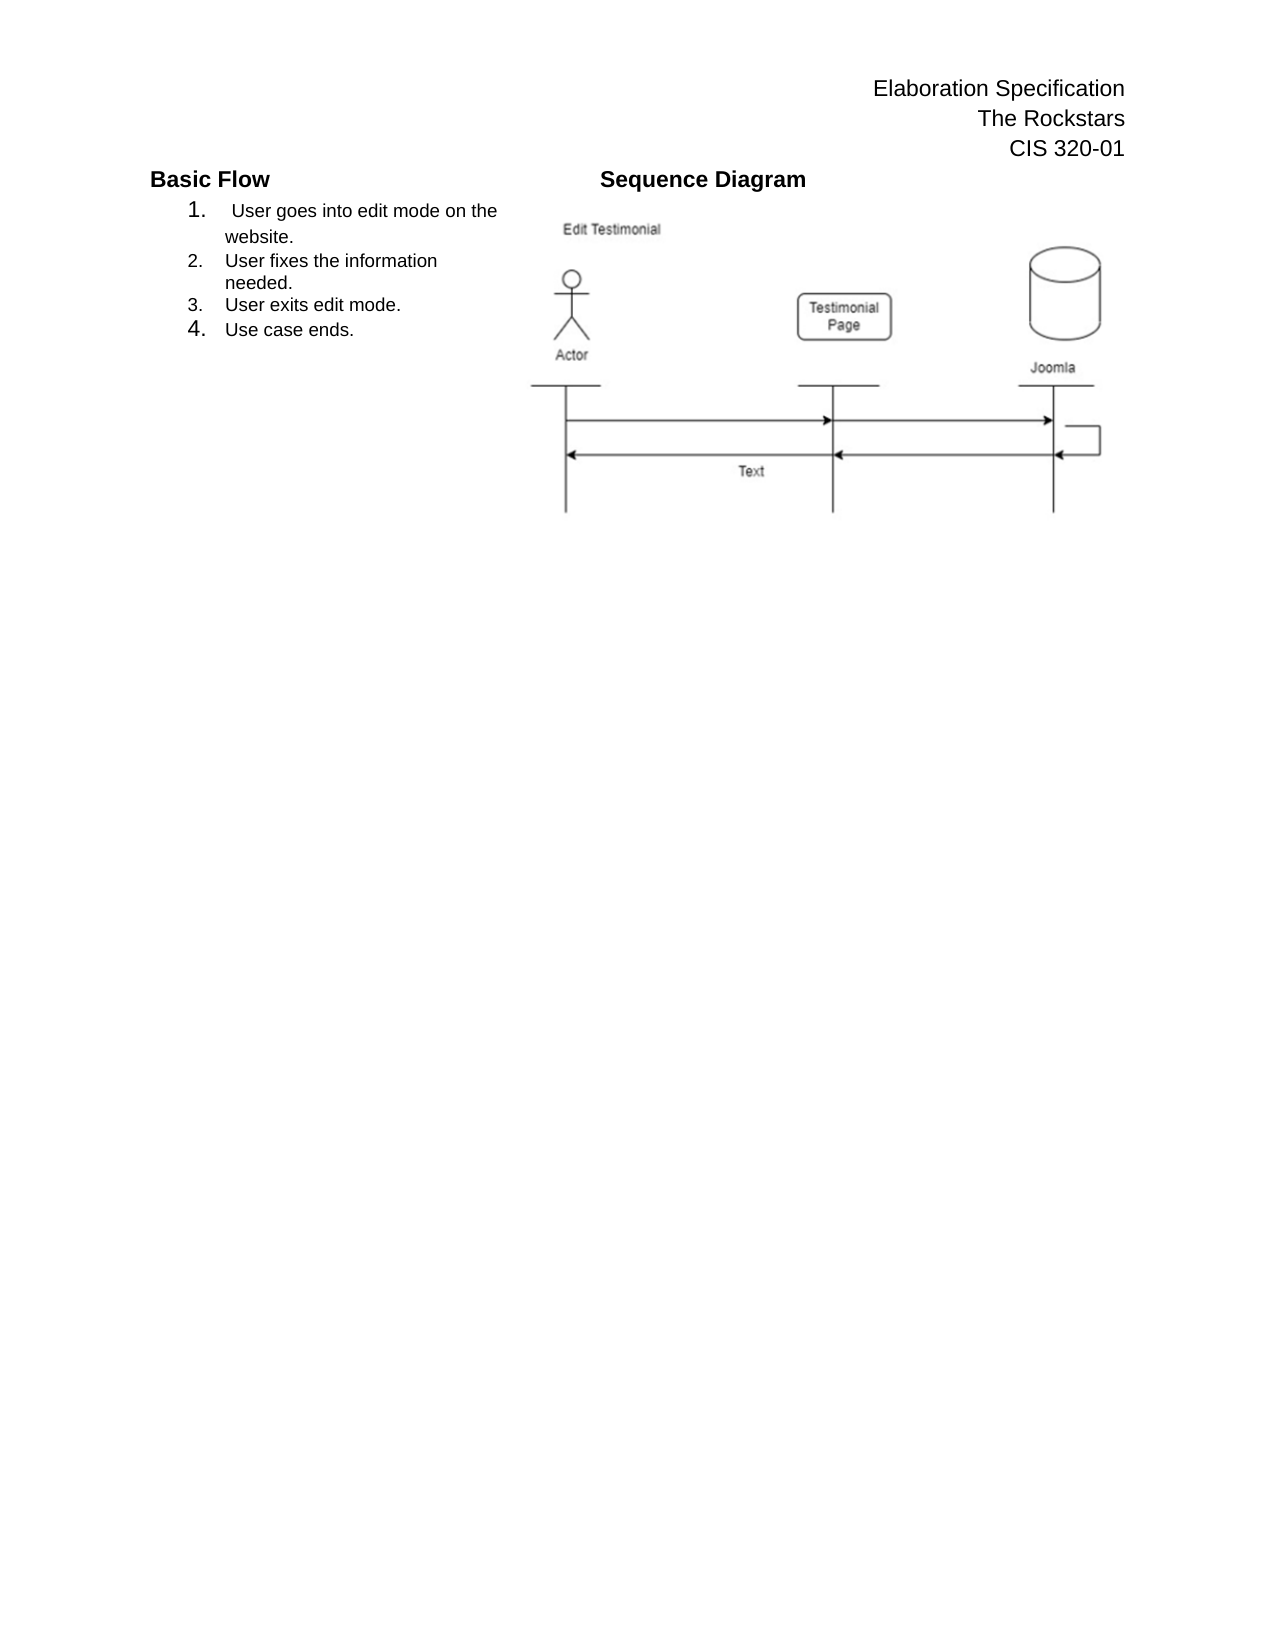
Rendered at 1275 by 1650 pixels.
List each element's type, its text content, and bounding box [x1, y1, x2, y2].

list User fixes the information needed. [187, 250, 523, 293]
text Basic Flow Sequence Diagram [150, 166, 1125, 192]
picture [523, 214, 1126, 542]
list Use case ends. [187, 315, 523, 341]
list User goes into edit mode on the website. [187, 196, 1125, 247]
list User exits edit mode. [187, 293, 523, 315]
